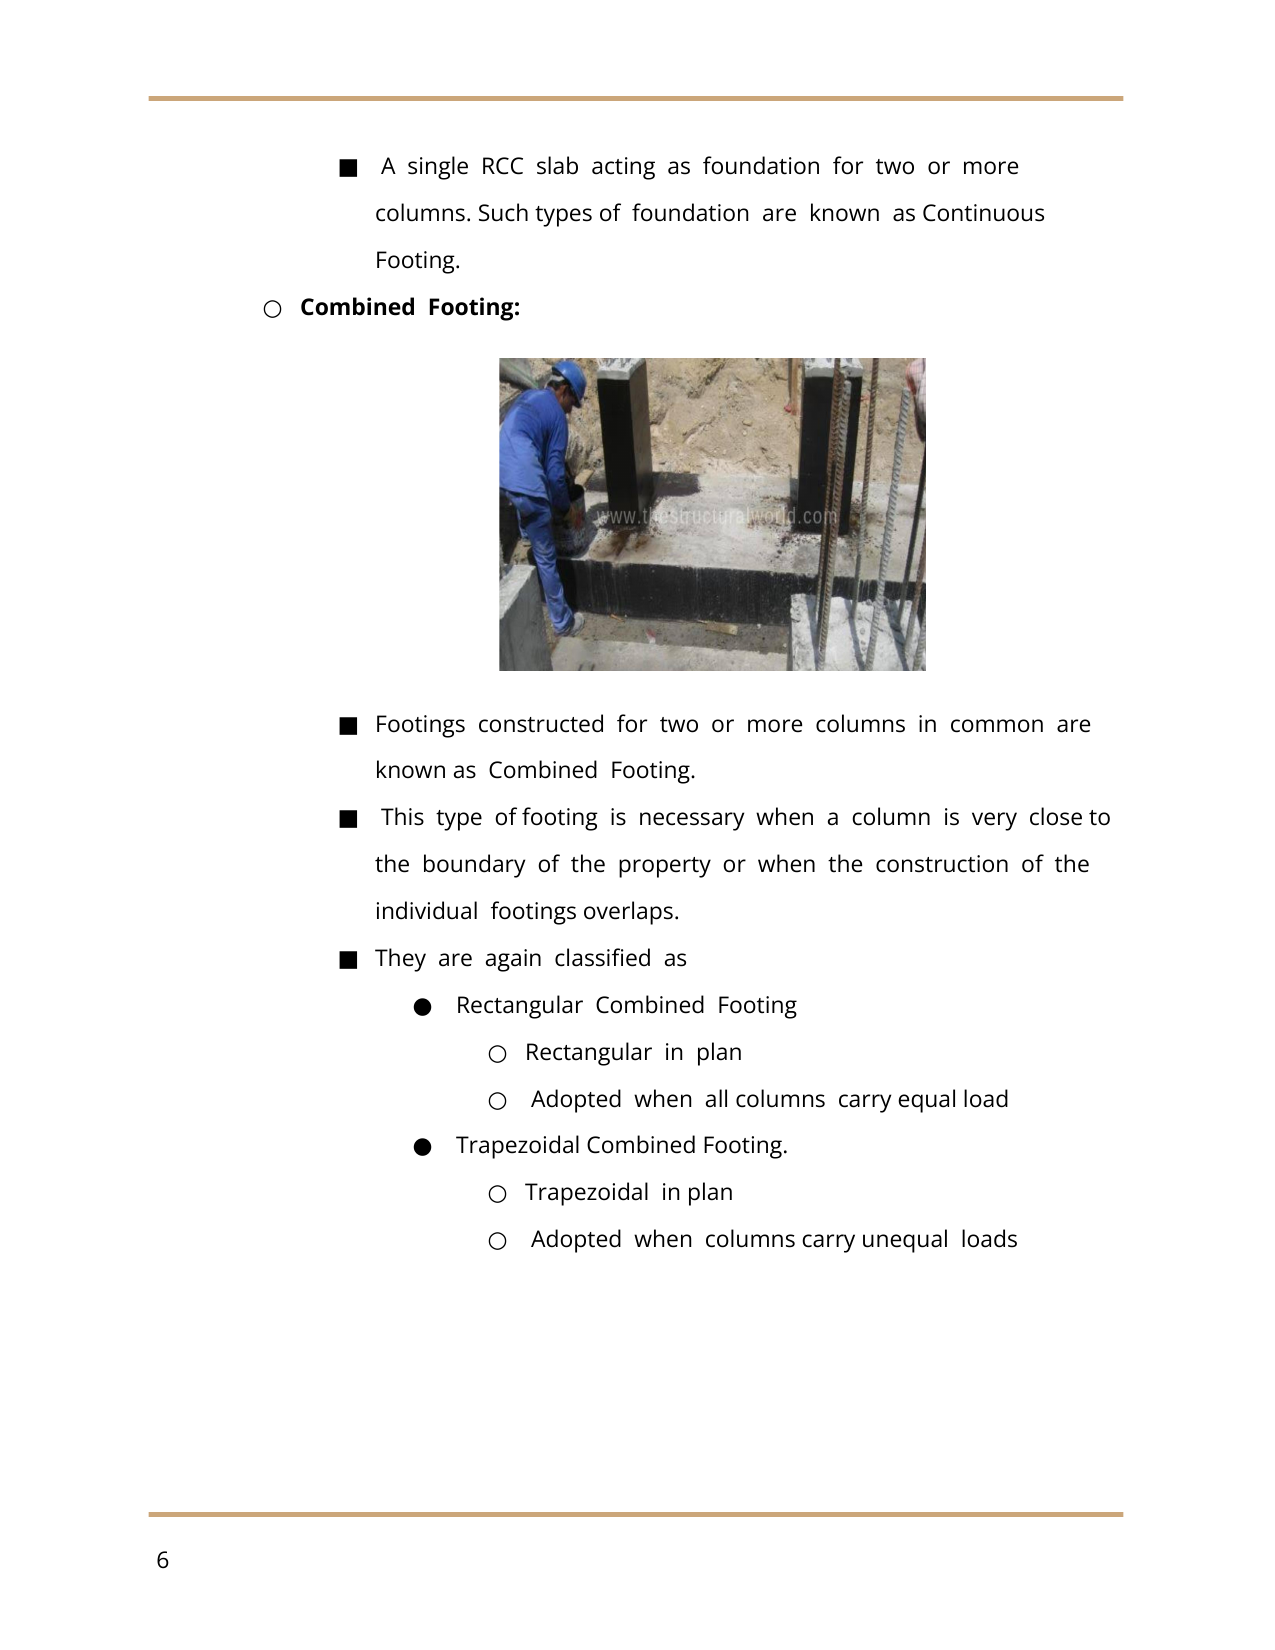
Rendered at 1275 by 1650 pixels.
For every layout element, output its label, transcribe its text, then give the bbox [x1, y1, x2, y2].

list Footings constructed for two or more columns in common are known as Combined Footing. [337, 707, 1125, 786]
list Combined Footing: [262, 291, 1125, 322]
list A single RCC slab acting as foundation for two or more columns. Such types of foundation are known as Continuous Footing. [337, 150, 1125, 275]
picture [499, 358, 926, 671]
list Rectangular Combined Footing [412, 989, 1125, 1020]
list This type of footing is necessary when a column is very close to the boundary of the property or when the construction of the individual footings overlaps. [337, 801, 1125, 926]
list Adopted when all columns carry equal load [487, 1082, 1125, 1114]
picture [148, 96, 1124, 101]
list Rectangular in plan [487, 1036, 1125, 1067]
list Trapezoidal Combined Footing. [412, 1129, 1125, 1161]
list Adopted when columns carry unequal loads [487, 1223, 1125, 1254]
list Trapezoidal in plan [487, 1176, 1125, 1207]
picture [148, 1512, 1124, 1517]
list They are again classified as [337, 942, 1125, 973]
